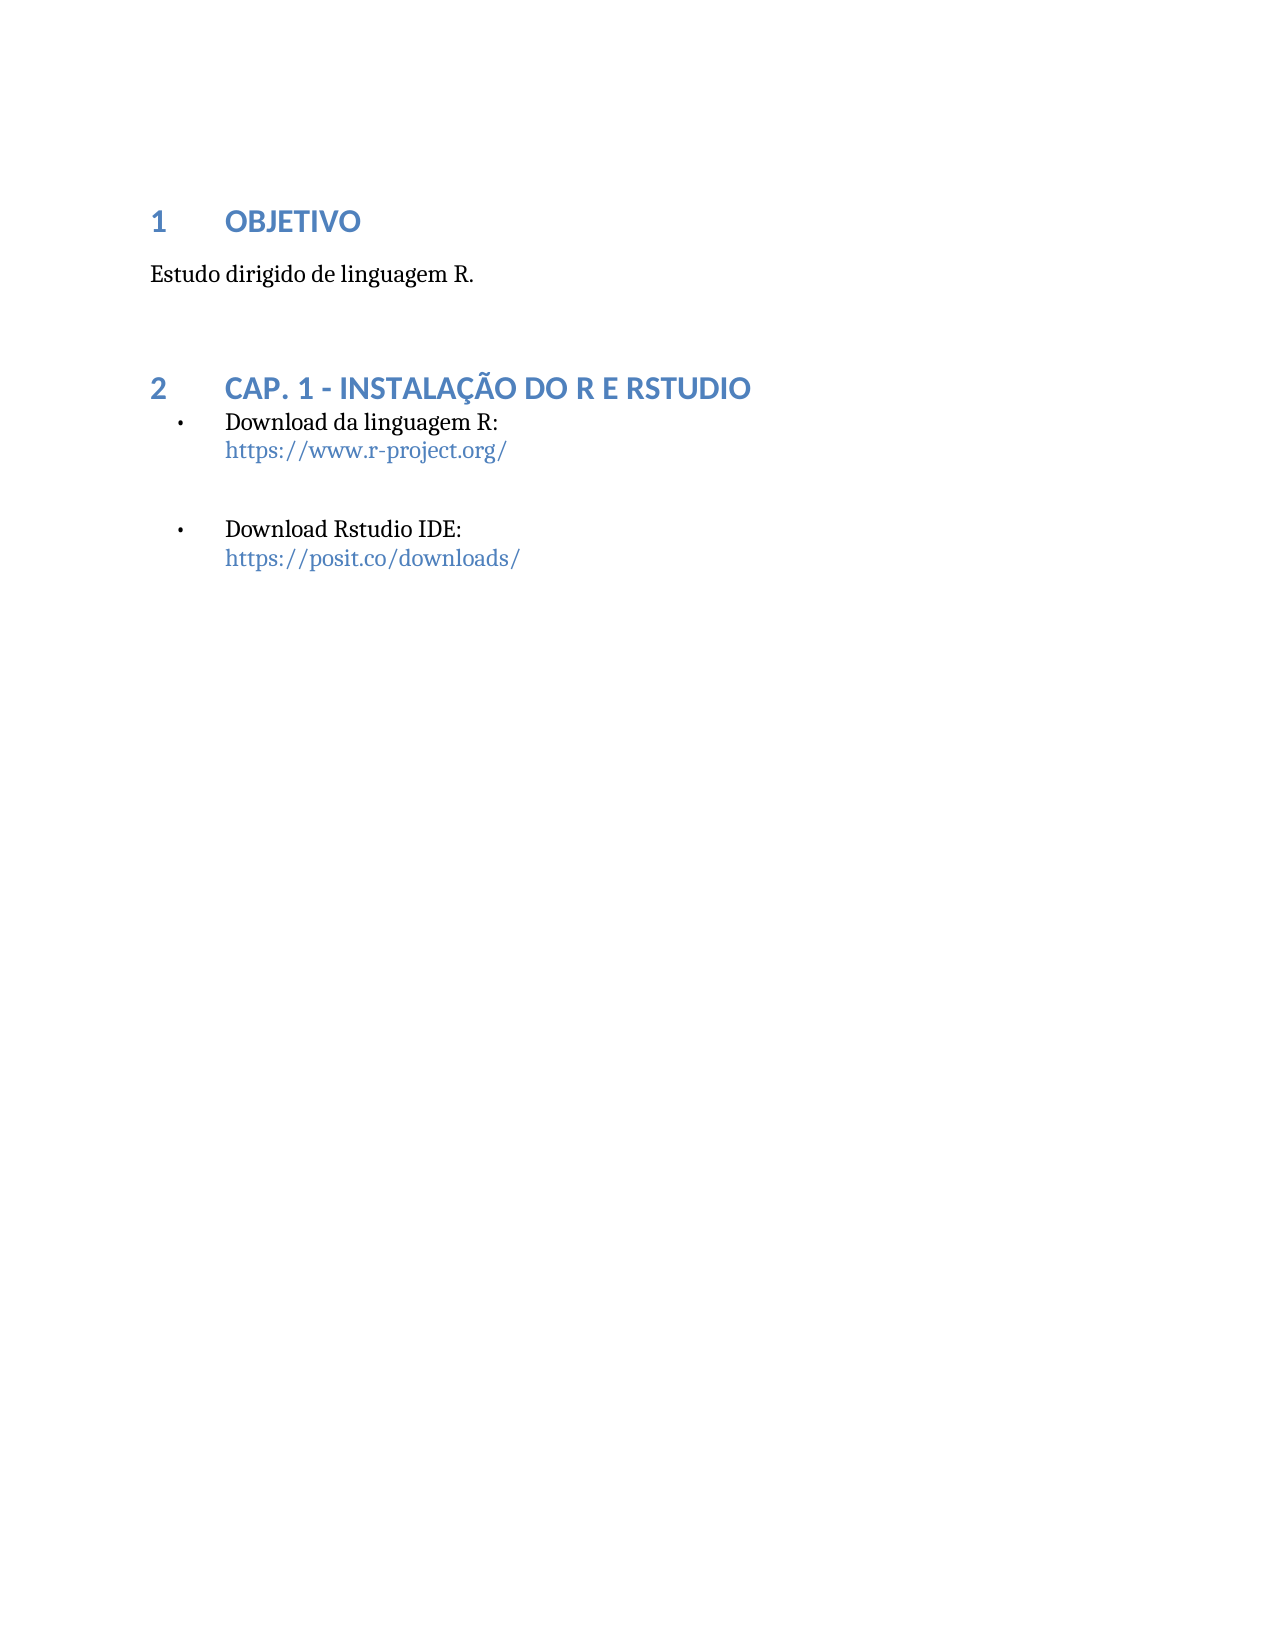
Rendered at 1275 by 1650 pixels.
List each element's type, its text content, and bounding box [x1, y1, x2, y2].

subtitle 1 OBJETIVO [150, 200, 1125, 241]
list Download Rstudio IDE: https://posit.co/downloads/ [175, 515, 1125, 601]
text Estudo dirigido de linguagem R. [150, 259, 1125, 317]
subtitle 2 CAP. 1 - INSTALAÇÃO DO R E RSTUDIO [150, 367, 1125, 408]
list Download da linguagem R: https://www.r-project.org/ [175, 408, 1125, 494]
